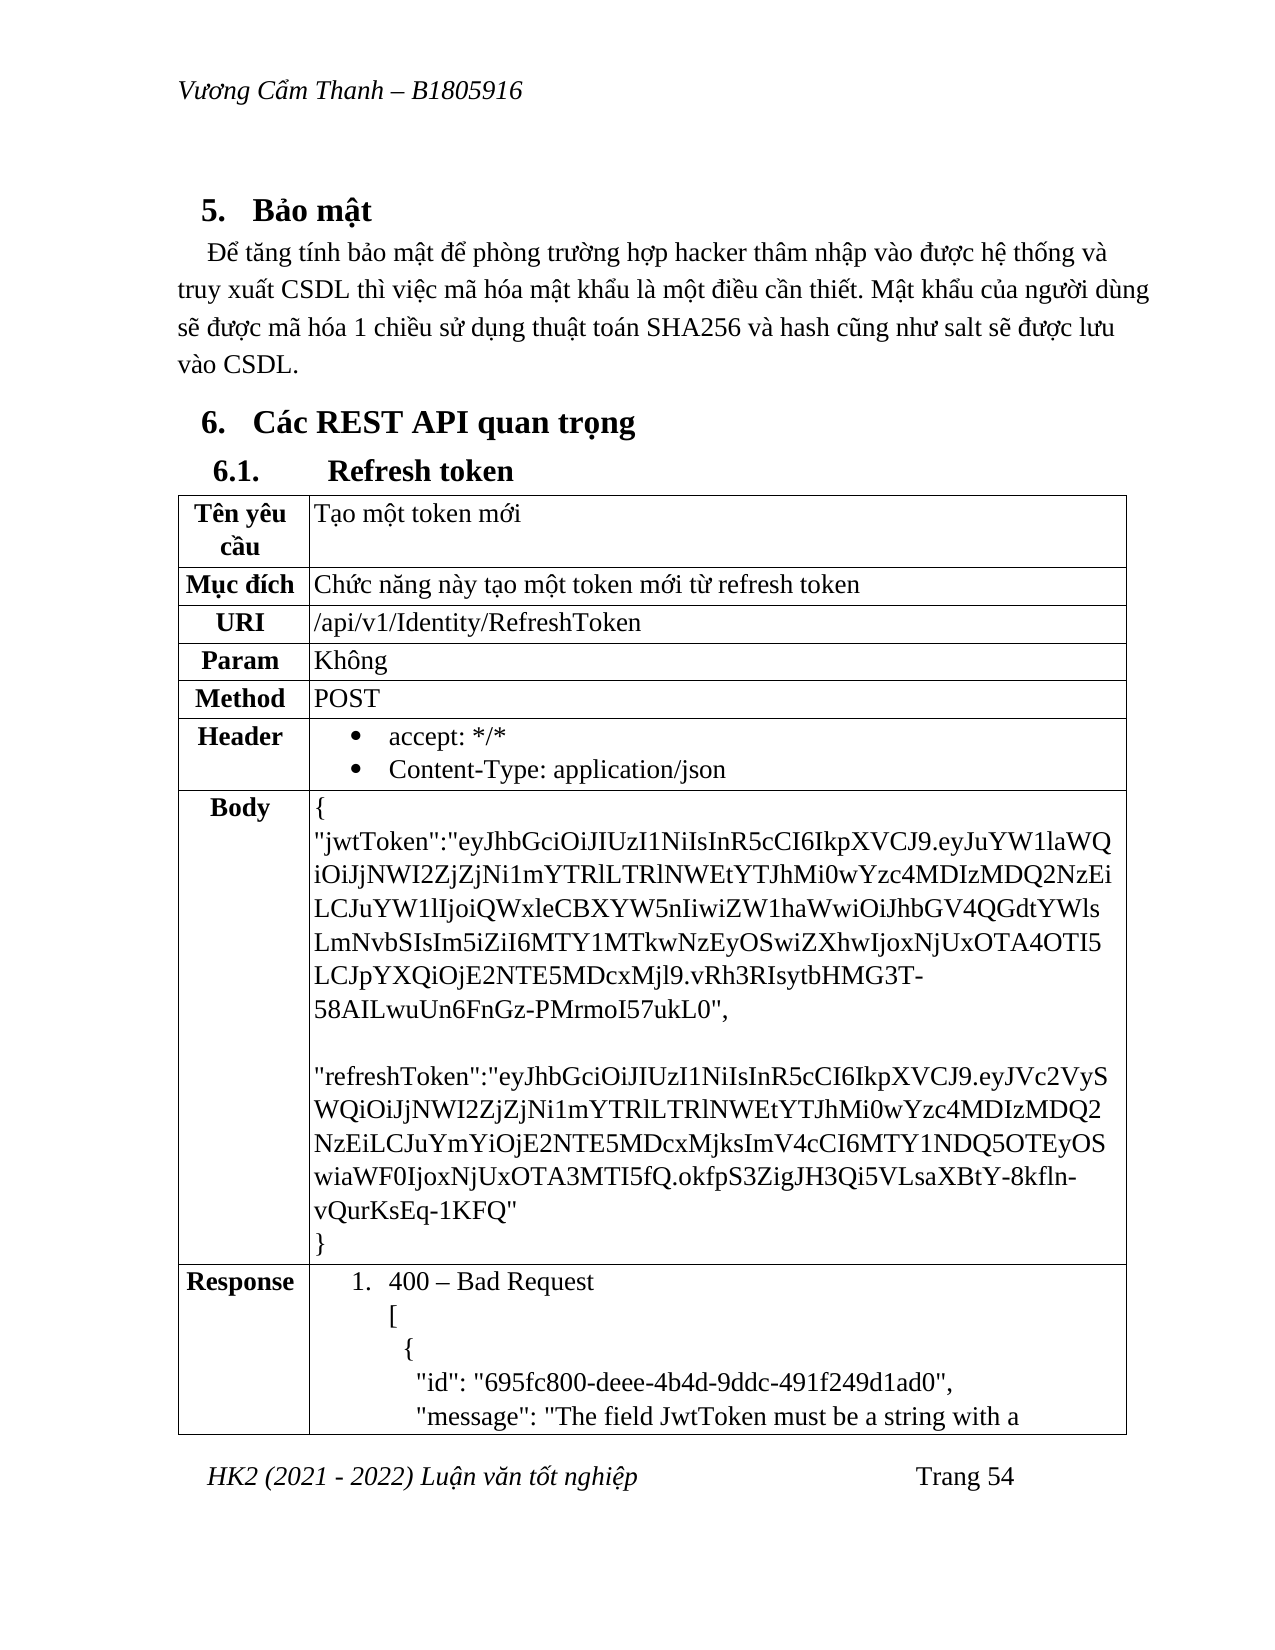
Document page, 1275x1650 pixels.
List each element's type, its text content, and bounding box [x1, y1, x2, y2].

table_cell URI [179, 606, 309, 642]
subtitle Bảo mật [201, 190, 1157, 228]
table_cell Method [179, 681, 309, 718]
table_cell Chức năng này tạo một token mới từ refresh token [310, 568, 1126, 604]
subtitle Refresh token [207, 452, 1157, 488]
table_cell accept: */* Content-Type: application/json [310, 719, 1126, 790]
table_cell Mục đích [179, 568, 309, 604]
table_cell Param [179, 644, 309, 680]
table_cell Body [179, 791, 309, 1264]
table_cell Response [179, 1265, 309, 1434]
table_cell { "jwtToken":"eyJhbGciOiJIUzI1NiIsInR5cCI6IkpXVCJ9.eyJuYW1laWQiOiJjNWI2ZjZjNi1mYTRlLTRlNWEtYTJhMi0wYzc4MDIzMDQ2NzEiLCJuYW1lIjoiQWxleCBXYW5nIiwiZW1haWwiOiJhbGV4QGdtYWlsLmNvbSIsIm5iZiI6MTY1MTkwNzEyOSwiZXhwIjoxNjUxOTA4OTI5LCJpYXQiOjE2NTE5MDcxMjl9.vRh3RIsytbHMG3T-58AILwuUn6FnGz-PMrmoI57ukL0", "refreshToken":"eyJhbGciOiJIUzI1NiIsInR5cCI6IkpXVCJ9.eyJVc2VySWQiOiJjNWI2ZjZjNi1mYTRlLTRlNWEtYTJhMi0wYzc4MDIzMDQ2NzEiLCJuYmYiOjE2NTE5MDcxMjksImV4cCI6MTY1NDQ5OTEyOSwiaWF0IjoxNjUxOTA3MTI5fQ.okfpS3ZigJH3Qi5VLsaXBtY-8kfln-vQurKsEq-1KFQ" } [310, 791, 1126, 1264]
table_cell Header [179, 719, 309, 790]
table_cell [310, 1265, 1126, 1434]
subtitle Các REST API quan trọng [201, 402, 1157, 440]
table_header Tạo một token mới [310, 496, 1126, 567]
table_cell POST [310, 681, 1126, 718]
table_cell /api/v1/Identity/RefreshToken [310, 606, 1126, 642]
text Để tăng tính bảo mật để phòng trường hợp hacker thâm nhập vào được hệ thống và truy xuất CSDL thì việc mã hóa mật khẩu là một điều cần thiết. Mật khẩu của người dùng sẽ được mã hóa 1 chiều sử dụng thuật toán SHA256 và hash cũng như salt sẽ được lưu vào CSDL. [177, 236, 1157, 379]
table_cell Không [310, 644, 1126, 680]
table_header Tên yêu cầu [179, 496, 309, 567]
